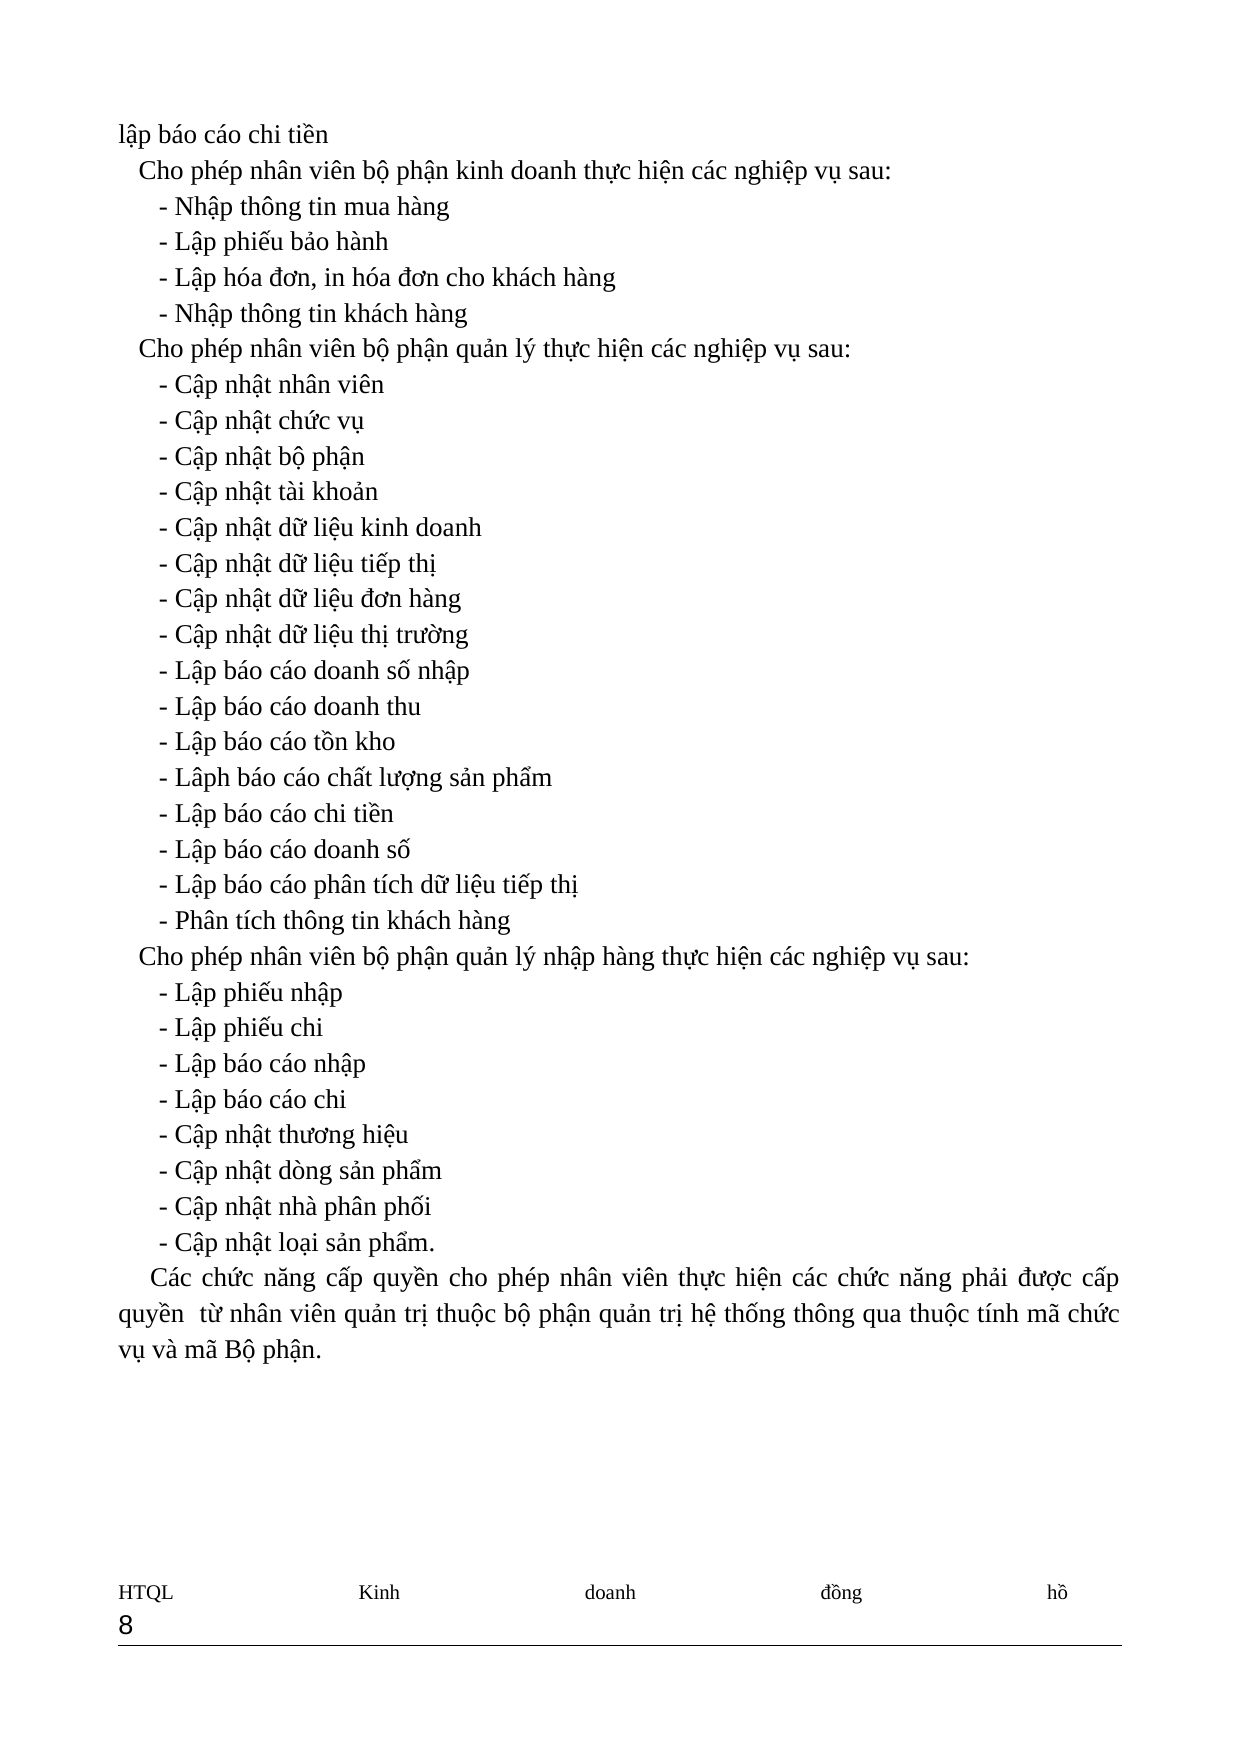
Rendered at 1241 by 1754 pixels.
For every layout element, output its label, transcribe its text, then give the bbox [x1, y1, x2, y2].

text - Lập báo cáo doanh thu [118, 690, 1122, 721]
text - Lập hóa đơn, in hóa đơn cho khách hàng [118, 261, 1122, 292]
text - Phân tích thông tin khách hàng [118, 904, 1122, 935]
text - Lập phiếu chi [118, 1011, 1122, 1042]
text - Cập nhật dữ liệu thị trường [118, 618, 1122, 649]
text - Lập phiếu bảo hành [118, 225, 1122, 256]
text - Nhập thông tin mua hàng [118, 189, 1122, 221]
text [118, 118, 1122, 149]
text - Cập nhật dòng sản phẩm [118, 1154, 1122, 1185]
text - Cập nhật nhân viên [118, 368, 1122, 399]
text - Lập báo cáo tồn kho [118, 726, 1122, 757]
text - Cập nhật chức vụ [118, 404, 1122, 435]
text - Cập nhật tài khoản [118, 475, 1122, 507]
text Các chức năng cấp quyền cho phép nhân viên thực hiện các chức năng phải được cấp quyền từ nhân viên quản trị thuộc bộ phận quản trị hệ thống thông qua thuộc tính mã chức vụ và mã Bộ phận. [118, 1261, 1122, 1364]
text - Lập phiếu nhập [118, 976, 1122, 1007]
text Cho phép nhân viên bộ phận quản lý thực hiện các nghiệp vụ sau: [118, 332, 1122, 364]
text - Lâph báo cáo chất lượng sản phẩm [118, 761, 1122, 792]
text - Cập nhật dữ liệu tiếp thị [118, 547, 1122, 578]
text - Lập báo cáo nhập [118, 1047, 1122, 1078]
text - Lập báo cáo phân tích dữ liệu tiếp thị [118, 868, 1122, 899]
text - Lập báo cáo doanh số nhập [118, 654, 1122, 685]
text - Lập báo cáo doanh số [118, 833, 1122, 864]
text - Cập nhật nhà phân phối [118, 1190, 1122, 1221]
text - Cập nhật dữ liệu đơn hàng [118, 583, 1122, 614]
text Cho phép nhân viên bộ phận quản lý nhập hàng thực hiện các nghiệp vụ sau: [118, 940, 1122, 971]
text - Cập nhật bộ phận [118, 440, 1122, 471]
text - Nhập thông tin khách hàng [118, 297, 1122, 328]
text - Cập nhật loại sản phẩm. [118, 1226, 1122, 1257]
text - Cập nhật thương hiệu [118, 1118, 1122, 1150]
text Cho phép nhân viên bộ phận kinh doanh thực hiện các nghiệp vụ sau: [118, 154, 1122, 185]
text - Lập báo cáo chi [118, 1083, 1122, 1114]
text - Lập báo cáo chi tiền [118, 797, 1122, 828]
text - Cập nhật dữ liệu kinh doanh [118, 511, 1122, 542]
